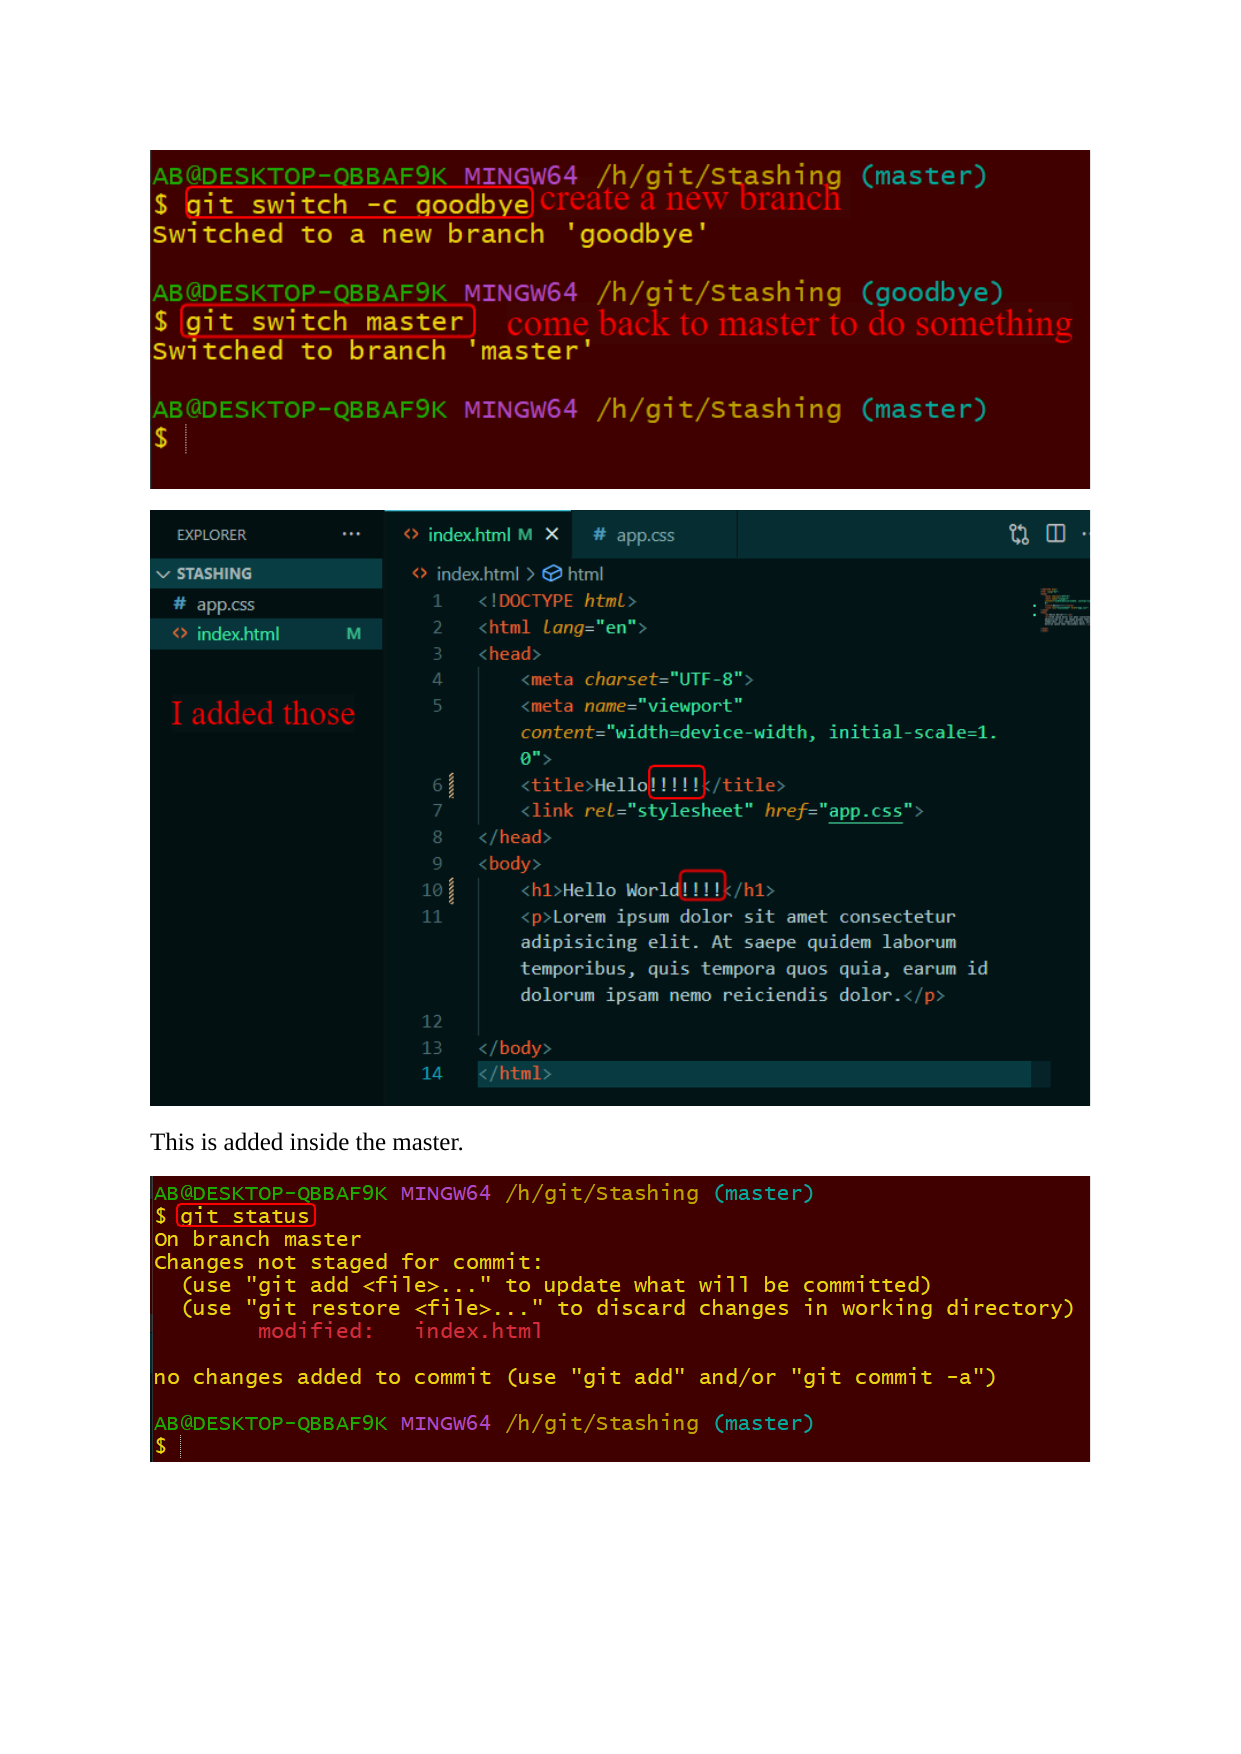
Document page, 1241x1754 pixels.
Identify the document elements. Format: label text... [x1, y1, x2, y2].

text This is added inside the master. [150, 1127, 1090, 1156]
picture [150, 510, 1091, 1106]
picture [150, 150, 1091, 489]
picture [150, 1176, 1091, 1462]
